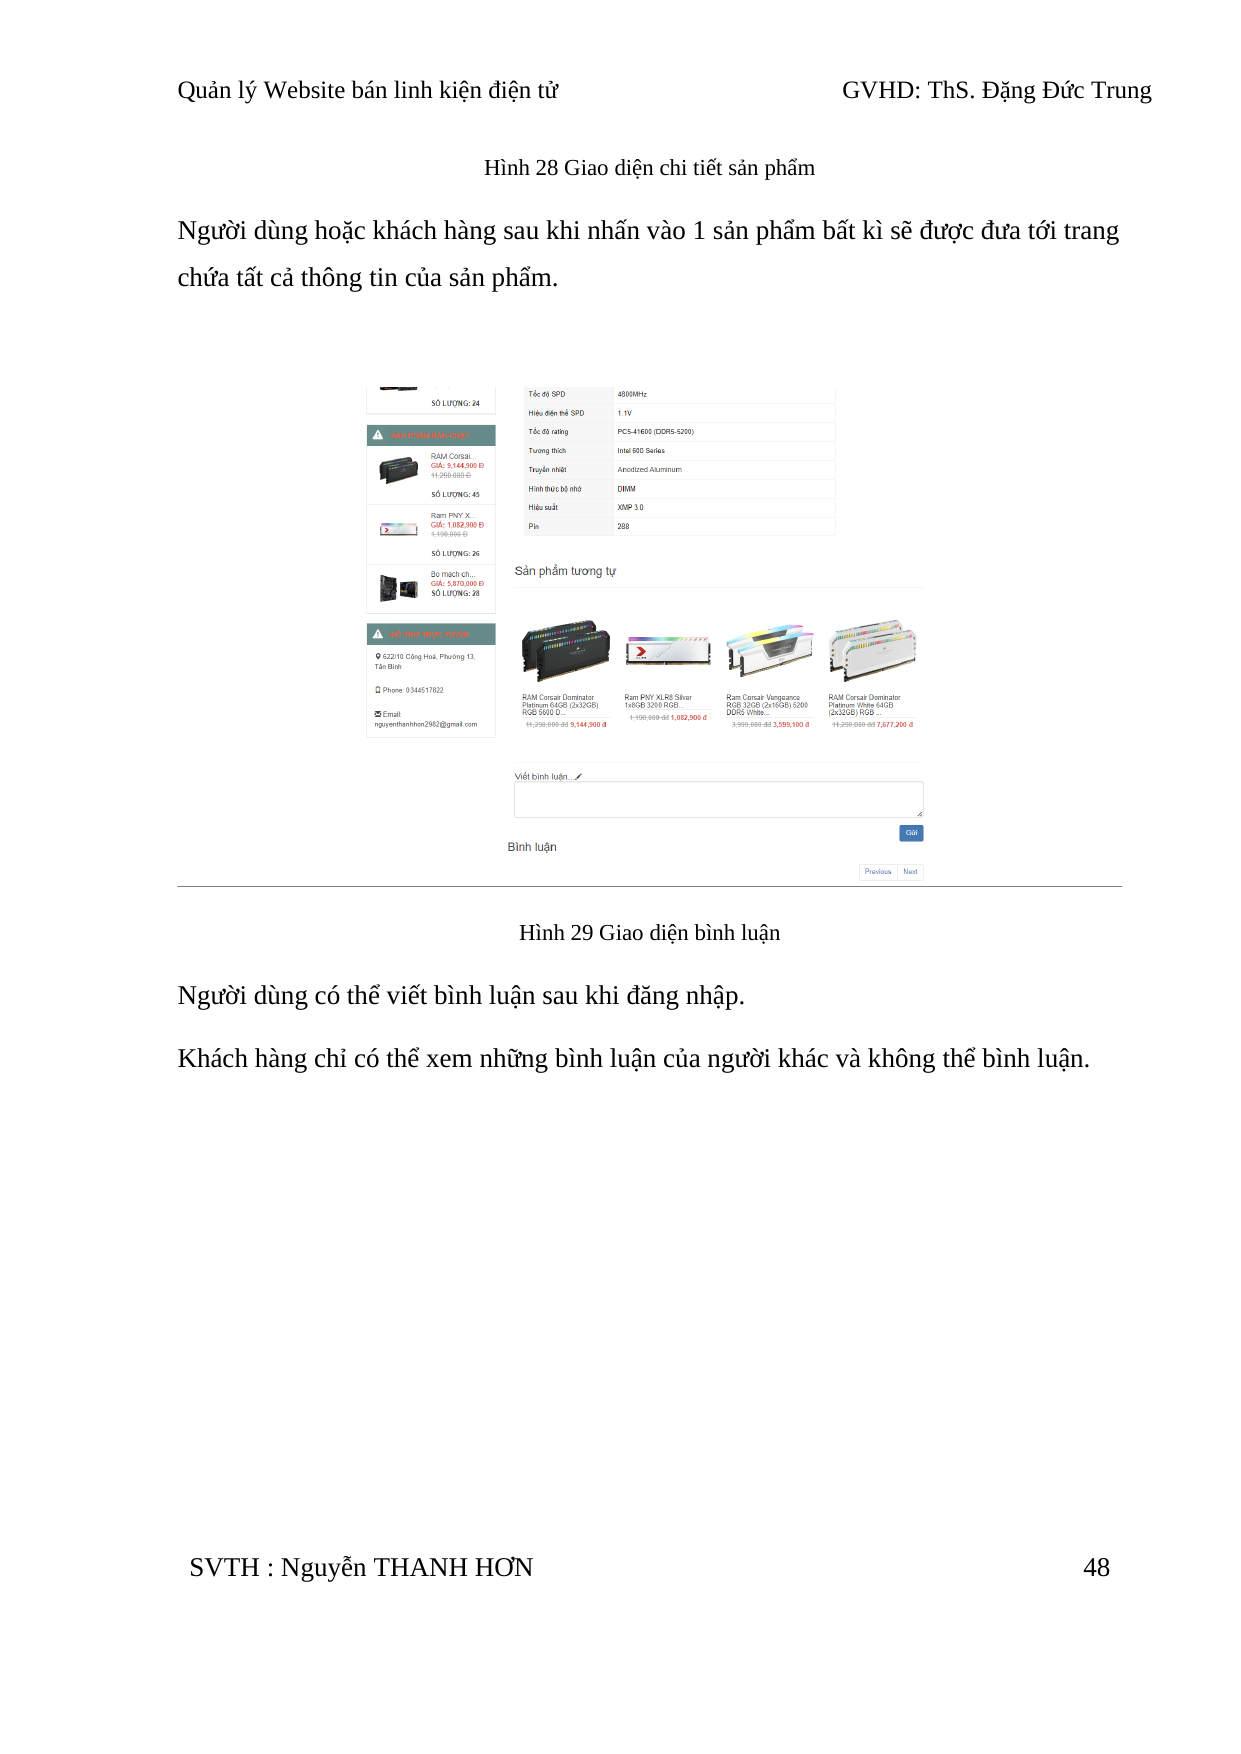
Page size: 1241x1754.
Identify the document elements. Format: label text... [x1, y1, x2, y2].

picture [177, 387, 1123, 887]
text Người dùng có thể viết bình luận sau khi đăng nhập. [177, 979, 1122, 1010]
text Hình 28 Giao diện chi tiết sản phẩm [177, 154, 1122, 180]
text Hình 29 Giao diện bình luận [177, 919, 1122, 945]
text Khách hàng chỉ có thể xem những bình luận của người khác và không thể bình luận. [177, 1042, 1122, 1073]
text Người dùng hoặc khách hàng sau khi nhấn vào 1 sản phẩm bất kì sẽ được đưa tới trang chứa tất cả thông tin của sản phẩm. [177, 214, 1122, 292]
